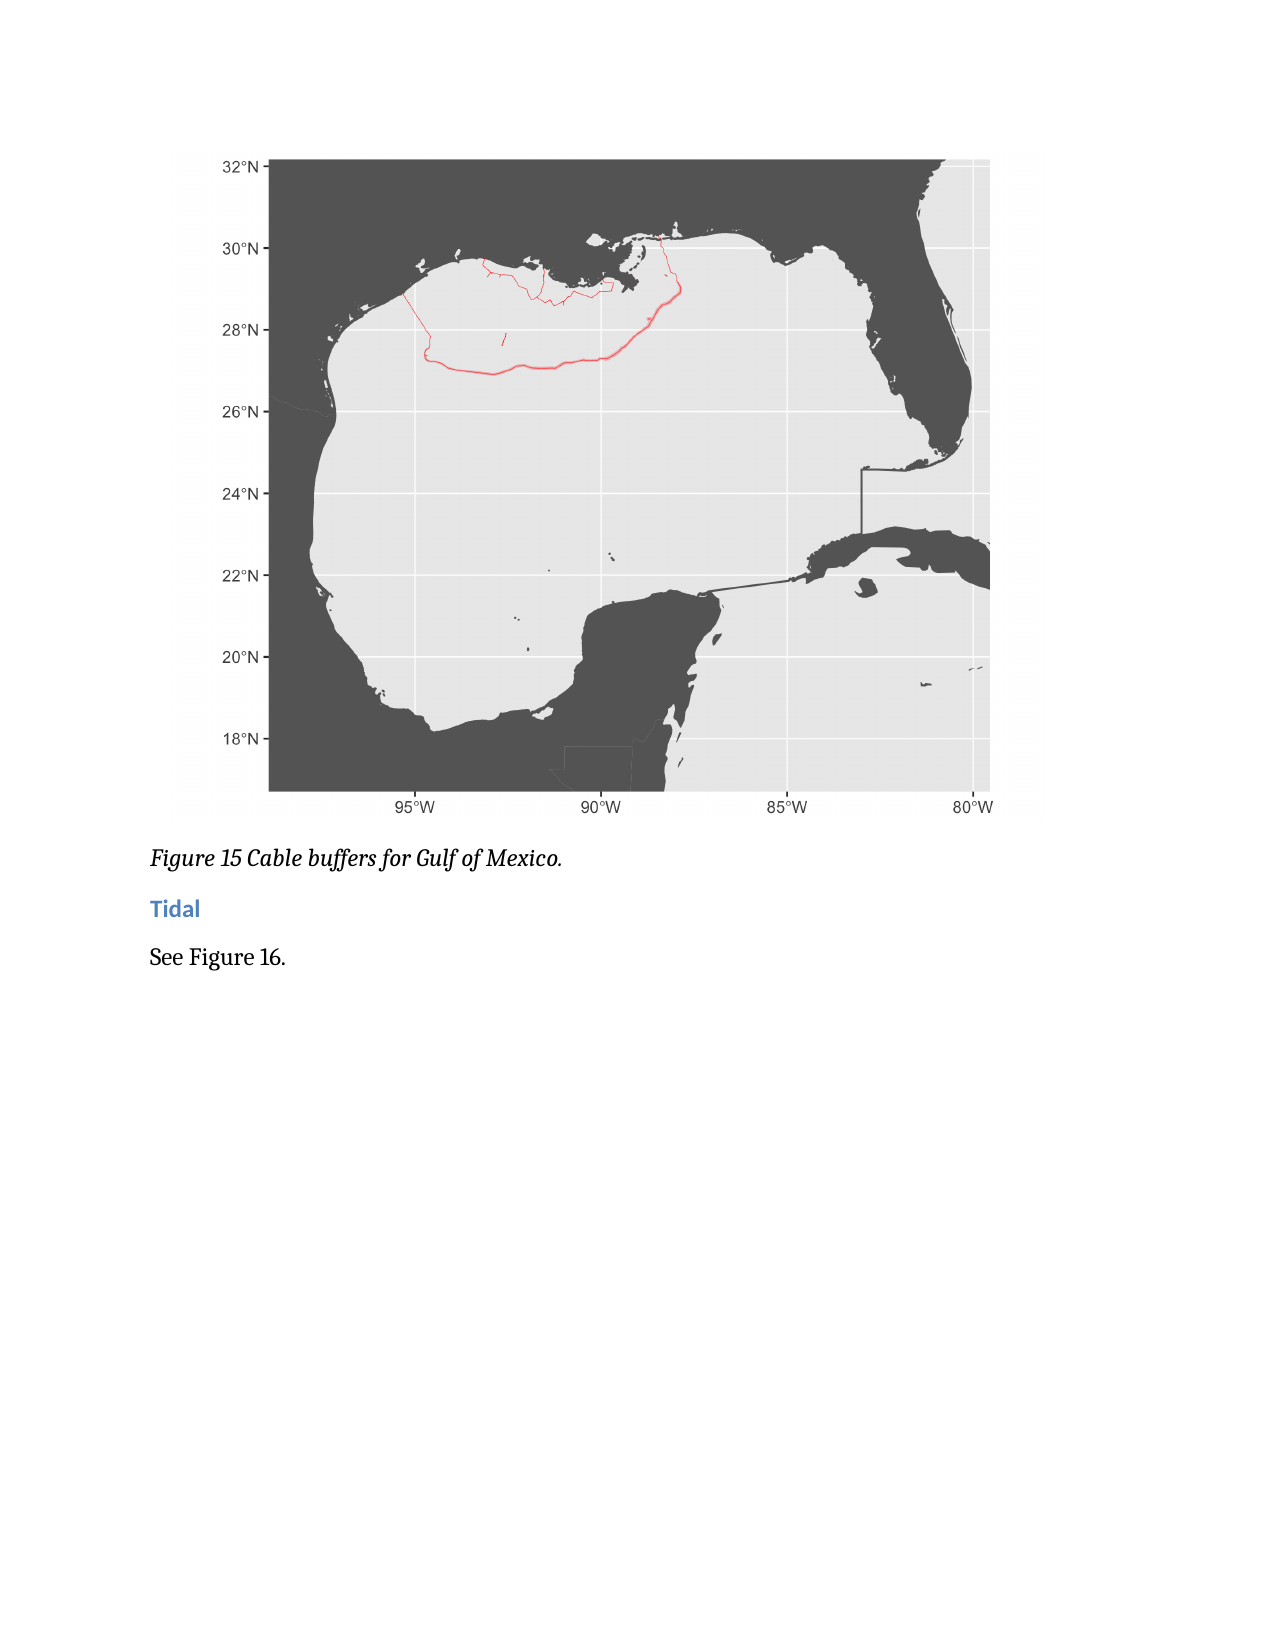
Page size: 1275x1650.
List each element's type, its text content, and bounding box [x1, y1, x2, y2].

picture [168, 150, 1044, 823]
subtitle Tidal [150, 893, 1125, 924]
text Figure 15 Cable buffers for Gulf of Mexico. [150, 844, 1125, 873]
text See Figure 16. [150, 943, 1125, 971]
